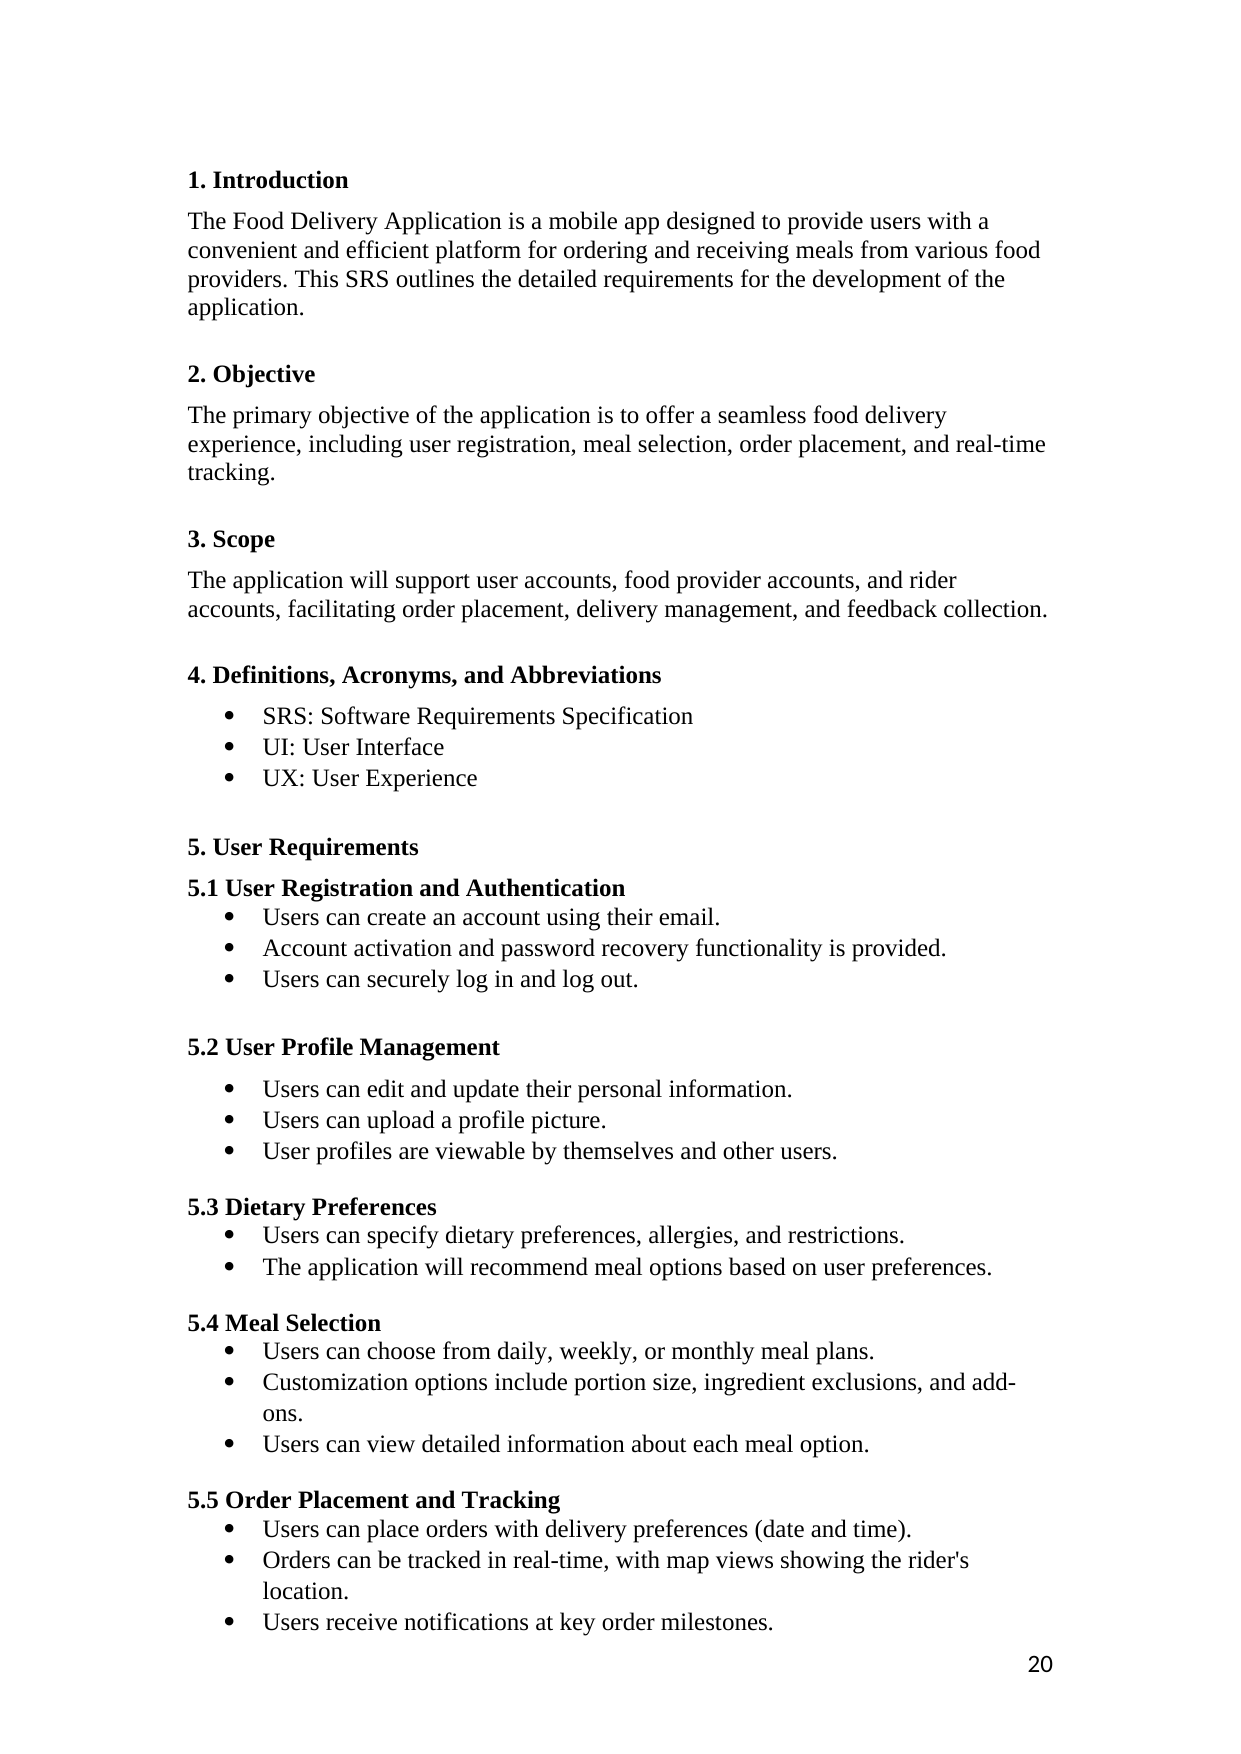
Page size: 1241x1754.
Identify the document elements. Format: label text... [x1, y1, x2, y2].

list User profiles are viewable by themselves and other users. [225, 1136, 1053, 1164]
list The application will recommend meal options based on user preferences. [225, 1252, 1053, 1280]
list Customization options include portion size, ingredient exclusions, and add-ons. [225, 1367, 1053, 1427]
subtitle 2. Objective [187, 359, 1053, 387]
list UI: User Interface [225, 732, 1053, 761]
list Users receive notifications at key order milestones. [225, 1607, 1053, 1636]
subtitle 5.2 User Profile Management [187, 1032, 1053, 1061]
list Users can view detailed information about each meal option. [225, 1429, 1053, 1458]
list Users can choose from daily, weekly, or monthly meal plans. [225, 1336, 1053, 1365]
subtitle 1. Introduction [187, 165, 1053, 194]
subtitle 5.3 Dietary Preferences [187, 1192, 1053, 1221]
list Users can upload a profile picture. [225, 1105, 1053, 1133]
list Orders can be tracked in real-time, with map views showing the rider's location. [225, 1545, 1053, 1605]
list UX: User Experience [225, 763, 1053, 792]
subtitle 5.4 Meal Selection [187, 1308, 1053, 1336]
subtitle 5.1 User Registration and Authentication [187, 873, 1053, 902]
text The Food Delivery Application is a mobile app designed to provide users with a convenient and efficient platform for ordering and receiving meals from various food providers. This SRS outlines the detailed requirements for the development of the application. [187, 206, 1053, 321]
list Users can create an account using their email. [225, 902, 1053, 931]
list Users can specify dietary preferences, allergies, and restrictions. [225, 1221, 1053, 1249]
list Users can securely log in and log out. [225, 964, 1053, 993]
subtitle 5.5 Order Placement and Tracking [187, 1486, 1053, 1514]
list Users can edit and update their personal information. [225, 1074, 1053, 1102]
list Account activation and password recovery functionality is provided. [225, 933, 1053, 962]
subtitle 4. Definitions, Acronyms, and Abbreviations [187, 660, 1053, 689]
subtitle 3. Scope [187, 524, 1053, 552]
text The application will support user accounts, food provider accounts, and rider accounts, facilitating order placement, delivery management, and feedback collection. [187, 565, 1053, 622]
list SRS: Software Requirements Specification [225, 701, 1053, 730]
list Users can place orders with delivery preferences (date and time). [225, 1514, 1053, 1543]
subtitle 5. User Requirements [187, 832, 1053, 861]
text The primary objective of the application is to offer a seamless food delivery experience, including user registration, meal selection, order placement, and real-time tracking. [187, 400, 1053, 486]
